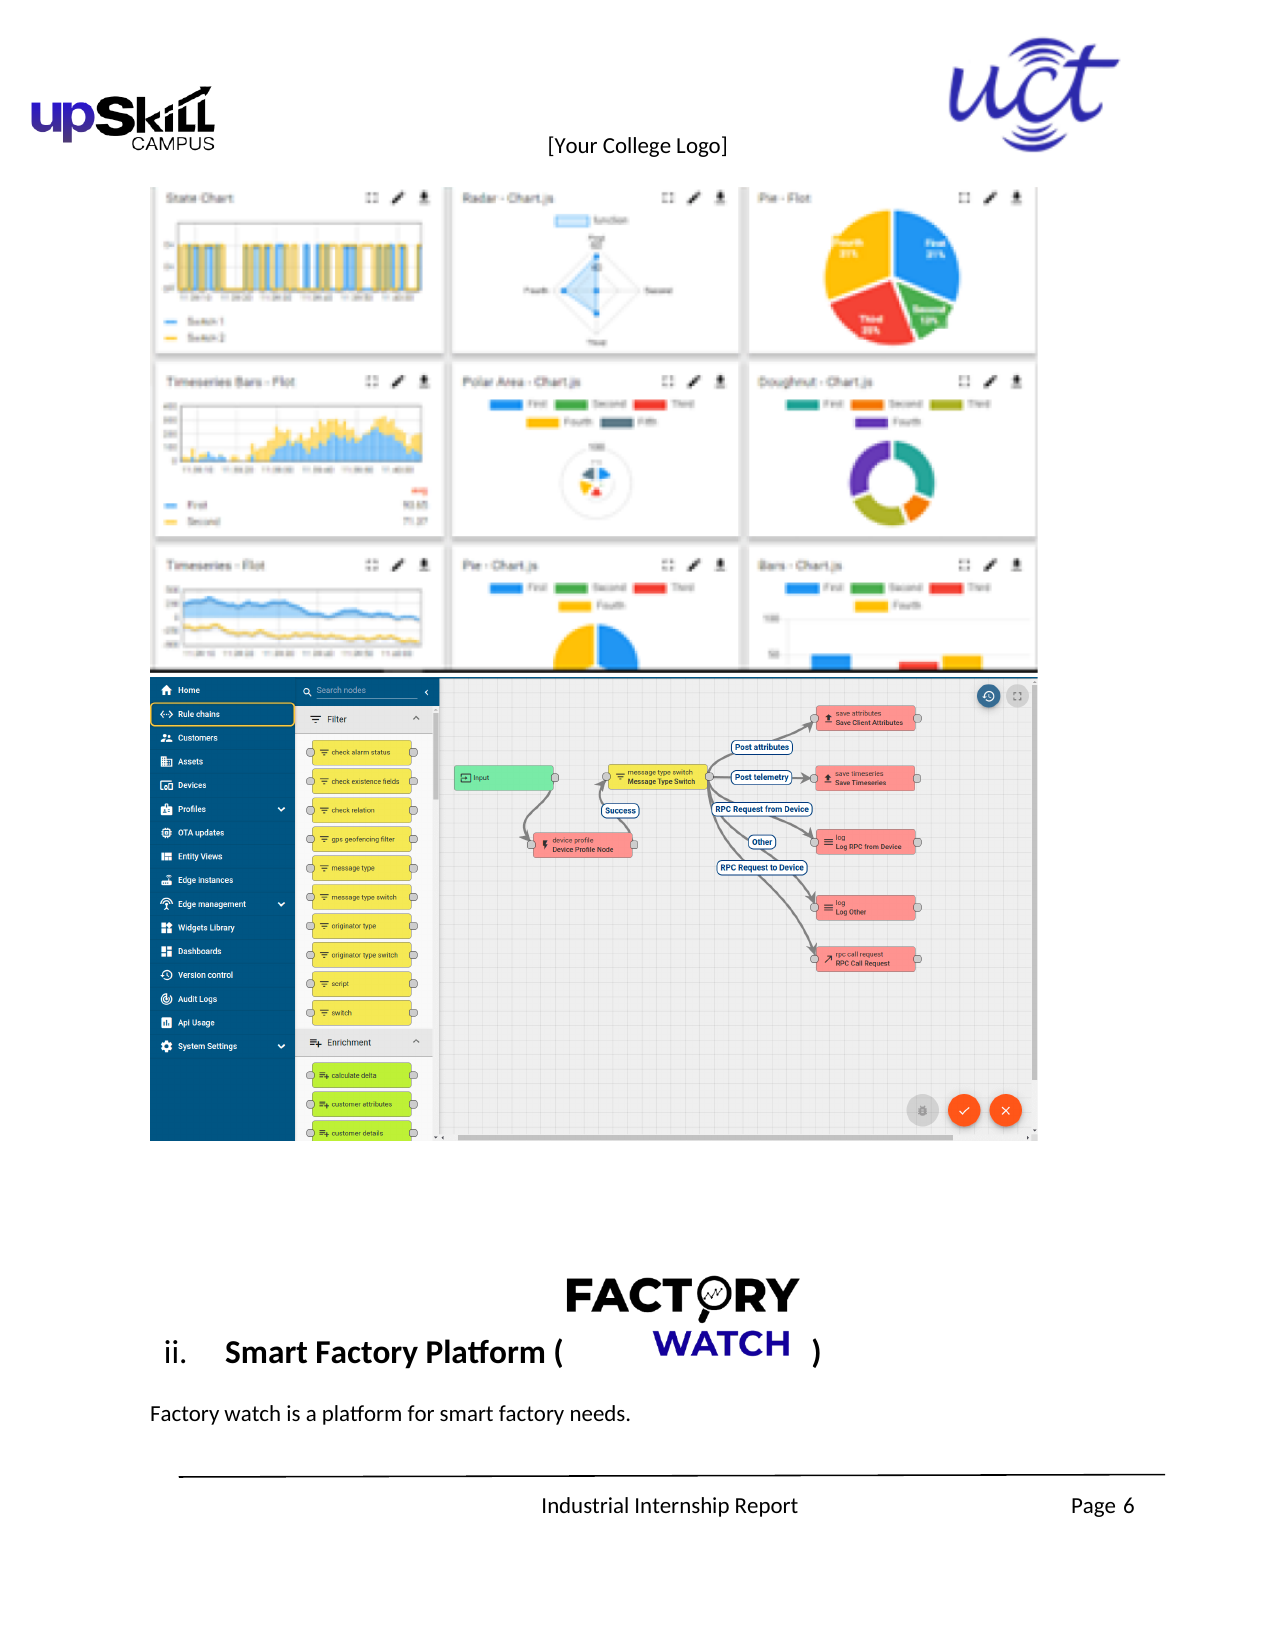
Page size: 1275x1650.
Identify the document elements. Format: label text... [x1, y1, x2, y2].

picture [155, 707, 290, 722]
picture [563, 1272, 812, 1364]
list Smart Factory Platform () [187, 1272, 1134, 1372]
picture [150, 680, 294, 700]
picture [150, 677, 1038, 1141]
picture [946, 28, 1125, 154]
picture [0, 73, 246, 154]
picture [150, 187, 1038, 673]
text Factory watch is a platform for smart factory needs. [150, 1399, 1134, 1427]
